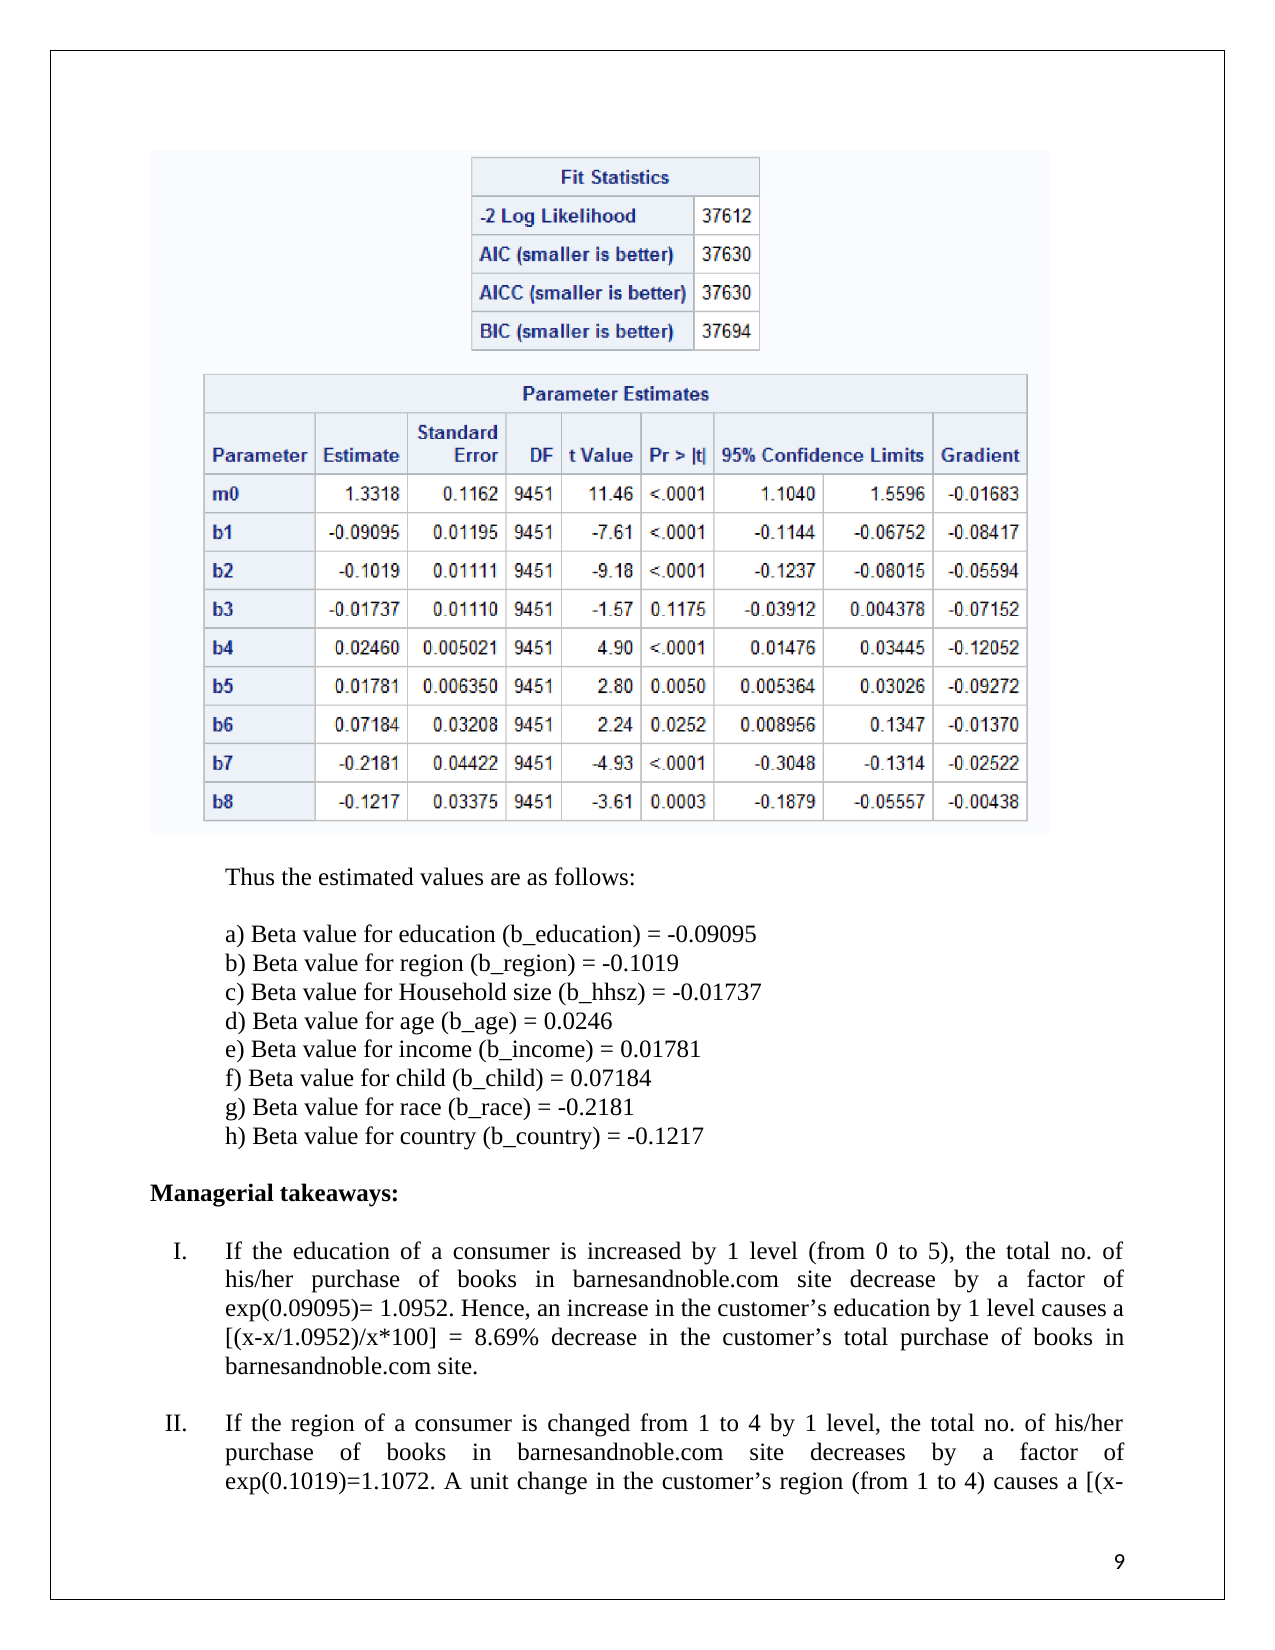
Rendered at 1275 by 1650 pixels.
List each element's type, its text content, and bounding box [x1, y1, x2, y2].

text Thus the estimated values are as follows: [225, 862, 1125, 890]
text f) Beta value for child (b_child) = 0.07184 [225, 1063, 1125, 1092]
text b) Beta value for region (b_region) = -0.1019 [225, 948, 1125, 977]
text e) Beta value for income (b_income) = 0.01781 [225, 1034, 1125, 1063]
text c) Beta value for Household size (b_hhsz) = -0.01737 [225, 977, 1125, 1006]
text Managerial takeaways: [150, 1178, 1125, 1207]
picture [150, 150, 1050, 833]
text a) Beta value for education (b_education) = -0.09095 [225, 919, 1125, 948]
text h) Beta value for country (b_country) = -0.1217 [225, 1121, 1125, 1149]
text d) Beta value for age (b_age) = 0.0246 [225, 1006, 1125, 1034]
text g) Beta value for race (b_race) = -0.2181 [225, 1092, 1125, 1121]
list If the education of a consumer is increased by 1 level (from 0 to 5), the total no. of his/her purchase of books in barnesandnoble.com site decrease by a factor of exp(0.09095)= 1.0952. Hence, an increase in the customer’s education by 1 level causes a [(x-x/1.0952)/x*100] = 8.69% decrease in the customer’s total purchase of books in barnesandnoble.com site. [187, 1236, 1125, 1379]
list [187, 1408, 1125, 1494]
